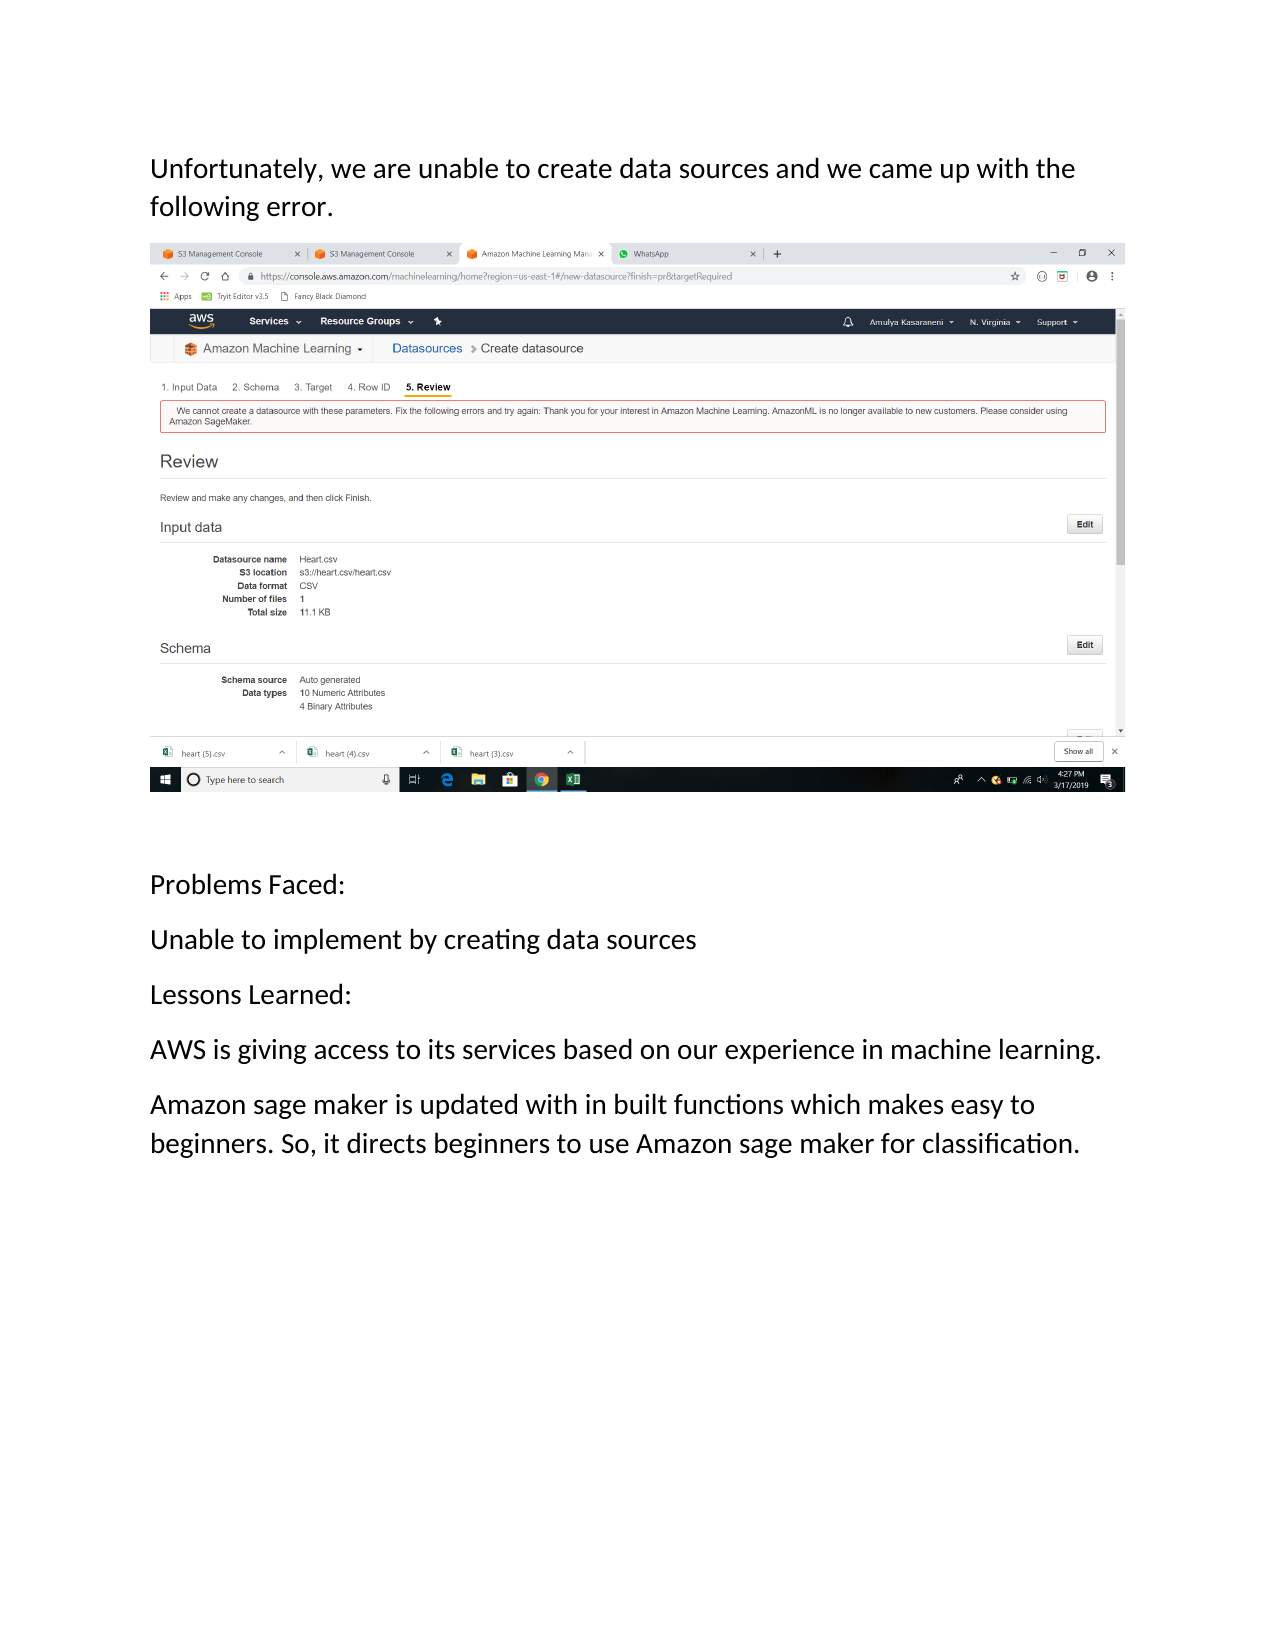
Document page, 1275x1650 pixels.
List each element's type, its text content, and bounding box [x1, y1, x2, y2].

text AWS is giving access to its services based on our experience in machine learning. [150, 1031, 1125, 1067]
text Unable to implement by creating data sources [150, 921, 1125, 957]
text Amazon sage maker is updated with in built functions which makes easy to beginners. So, it directs beginners to use Amazon sage maker for classification. [150, 1086, 1125, 1160]
text Problems Faced: [150, 866, 1125, 902]
picture [150, 243, 1125, 792]
text Lessons Learned: [150, 976, 1125, 1012]
text Unfortunately, we are unable to create data sources and we came up with the following error. [150, 150, 1125, 224]
